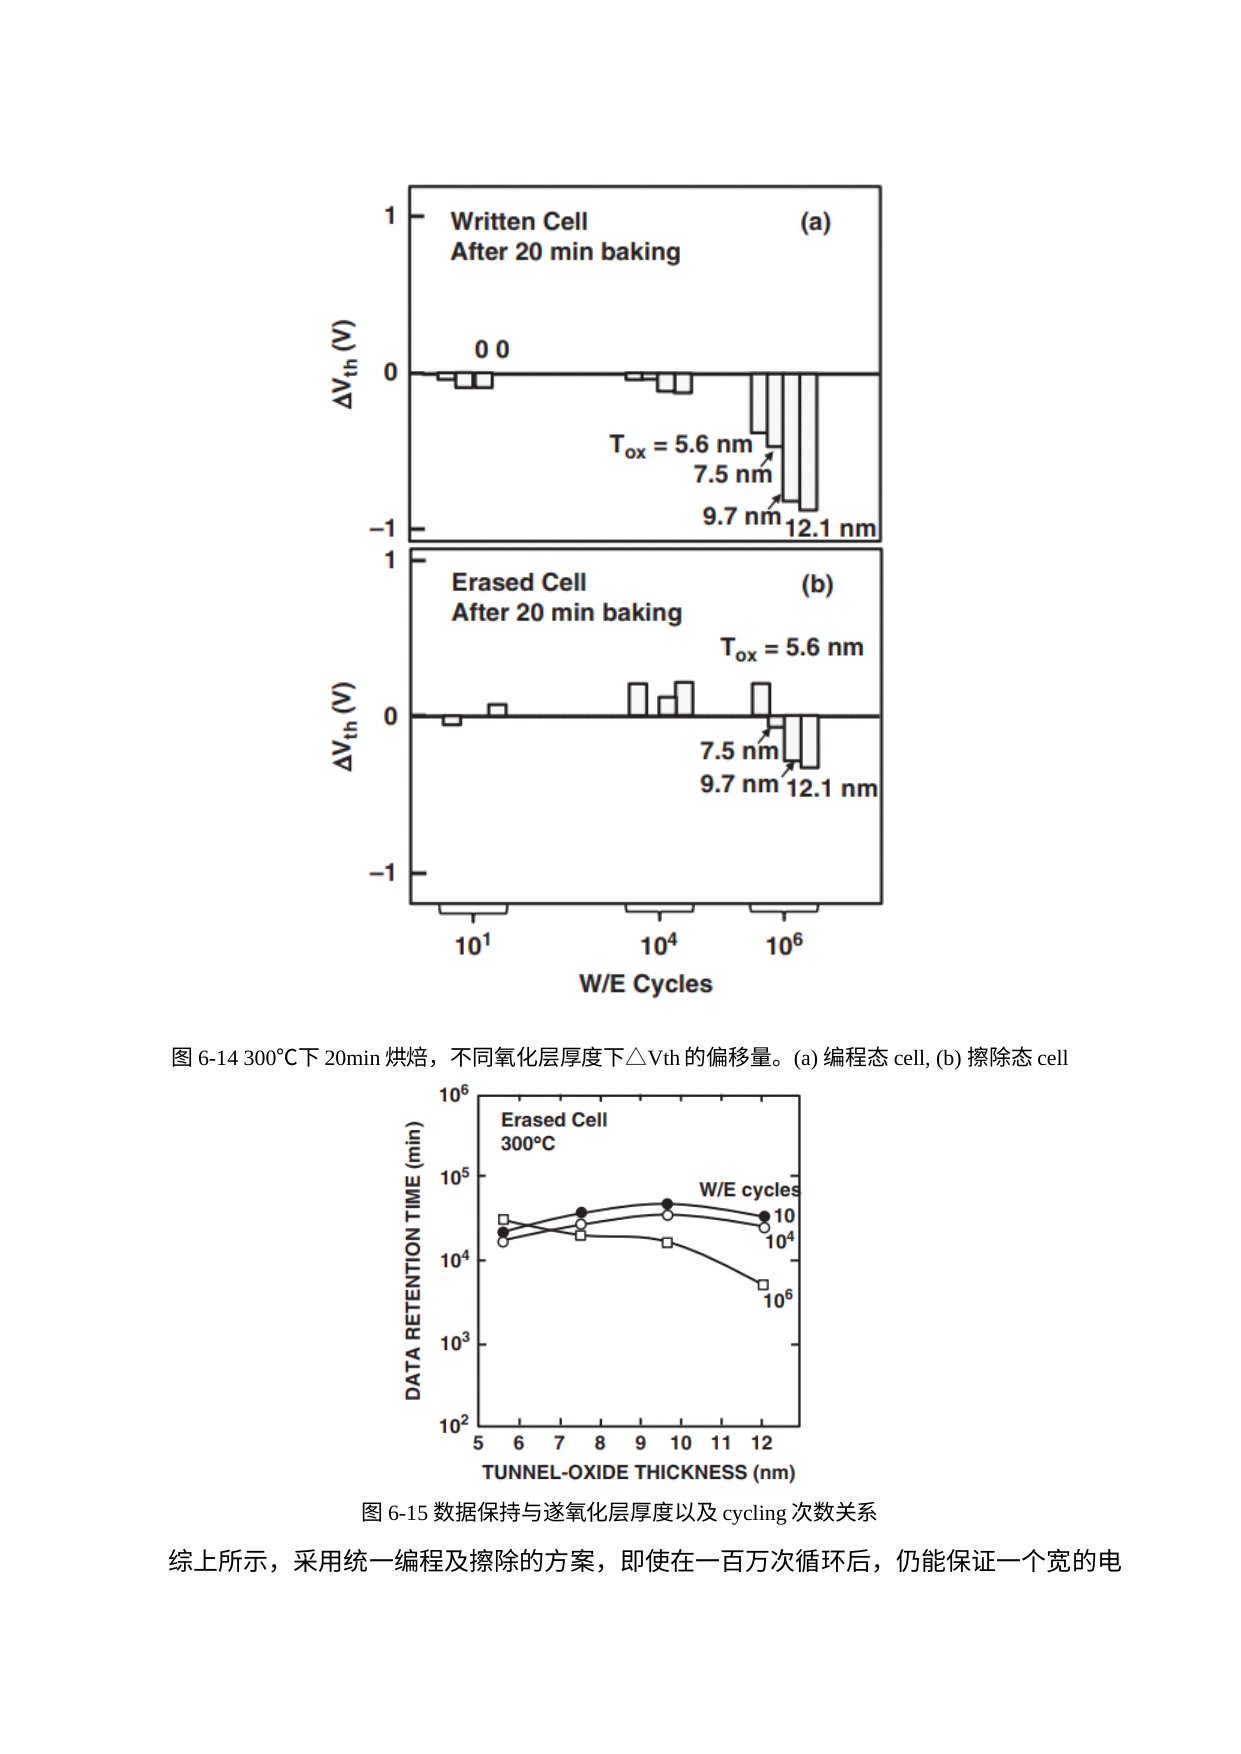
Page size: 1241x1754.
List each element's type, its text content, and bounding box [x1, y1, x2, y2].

text 图6-15 数据保持与遂氧化层厚度以及cycling次数关系 [118, 1494, 1122, 1527]
picture [393, 1072, 848, 1491]
picture [302, 162, 938, 1009]
text 图6-14 300℃下20min烘焙，不同氧化层厚度下△Vth的偏移量。(a) 编程态cell, (b) 擦除态cell [118, 1039, 1122, 1072]
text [118, 1527, 1122, 1592]
